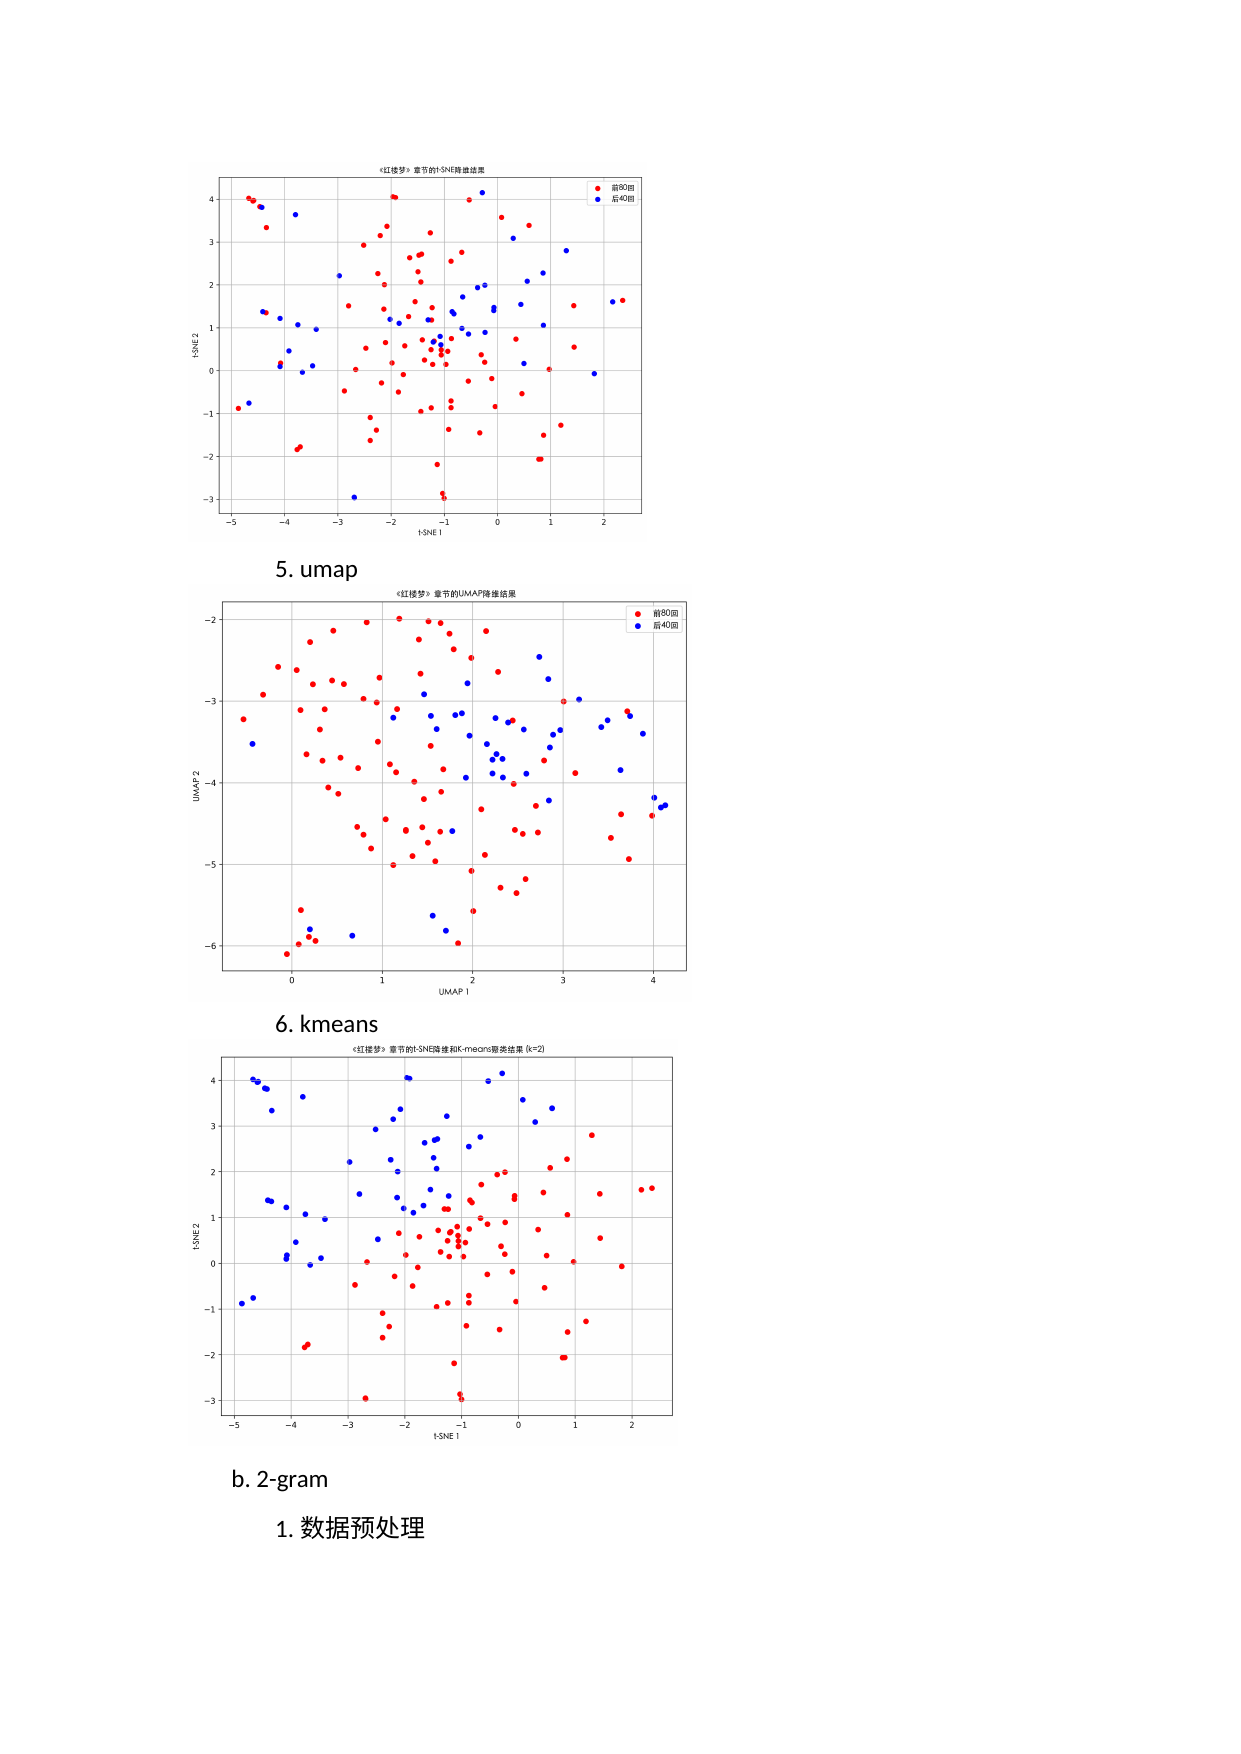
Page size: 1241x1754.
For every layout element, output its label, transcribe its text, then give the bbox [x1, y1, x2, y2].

text 6. kmeans [187, 1007, 1053, 1039]
picture [187, 162, 647, 542]
text 5. umap [187, 552, 1053, 584]
text 1. 数据预处理 [187, 1494, 1053, 1559]
picture [187, 584, 692, 1002]
picture [187, 1039, 678, 1446]
text b. 2-gram [187, 1462, 1053, 1494]
